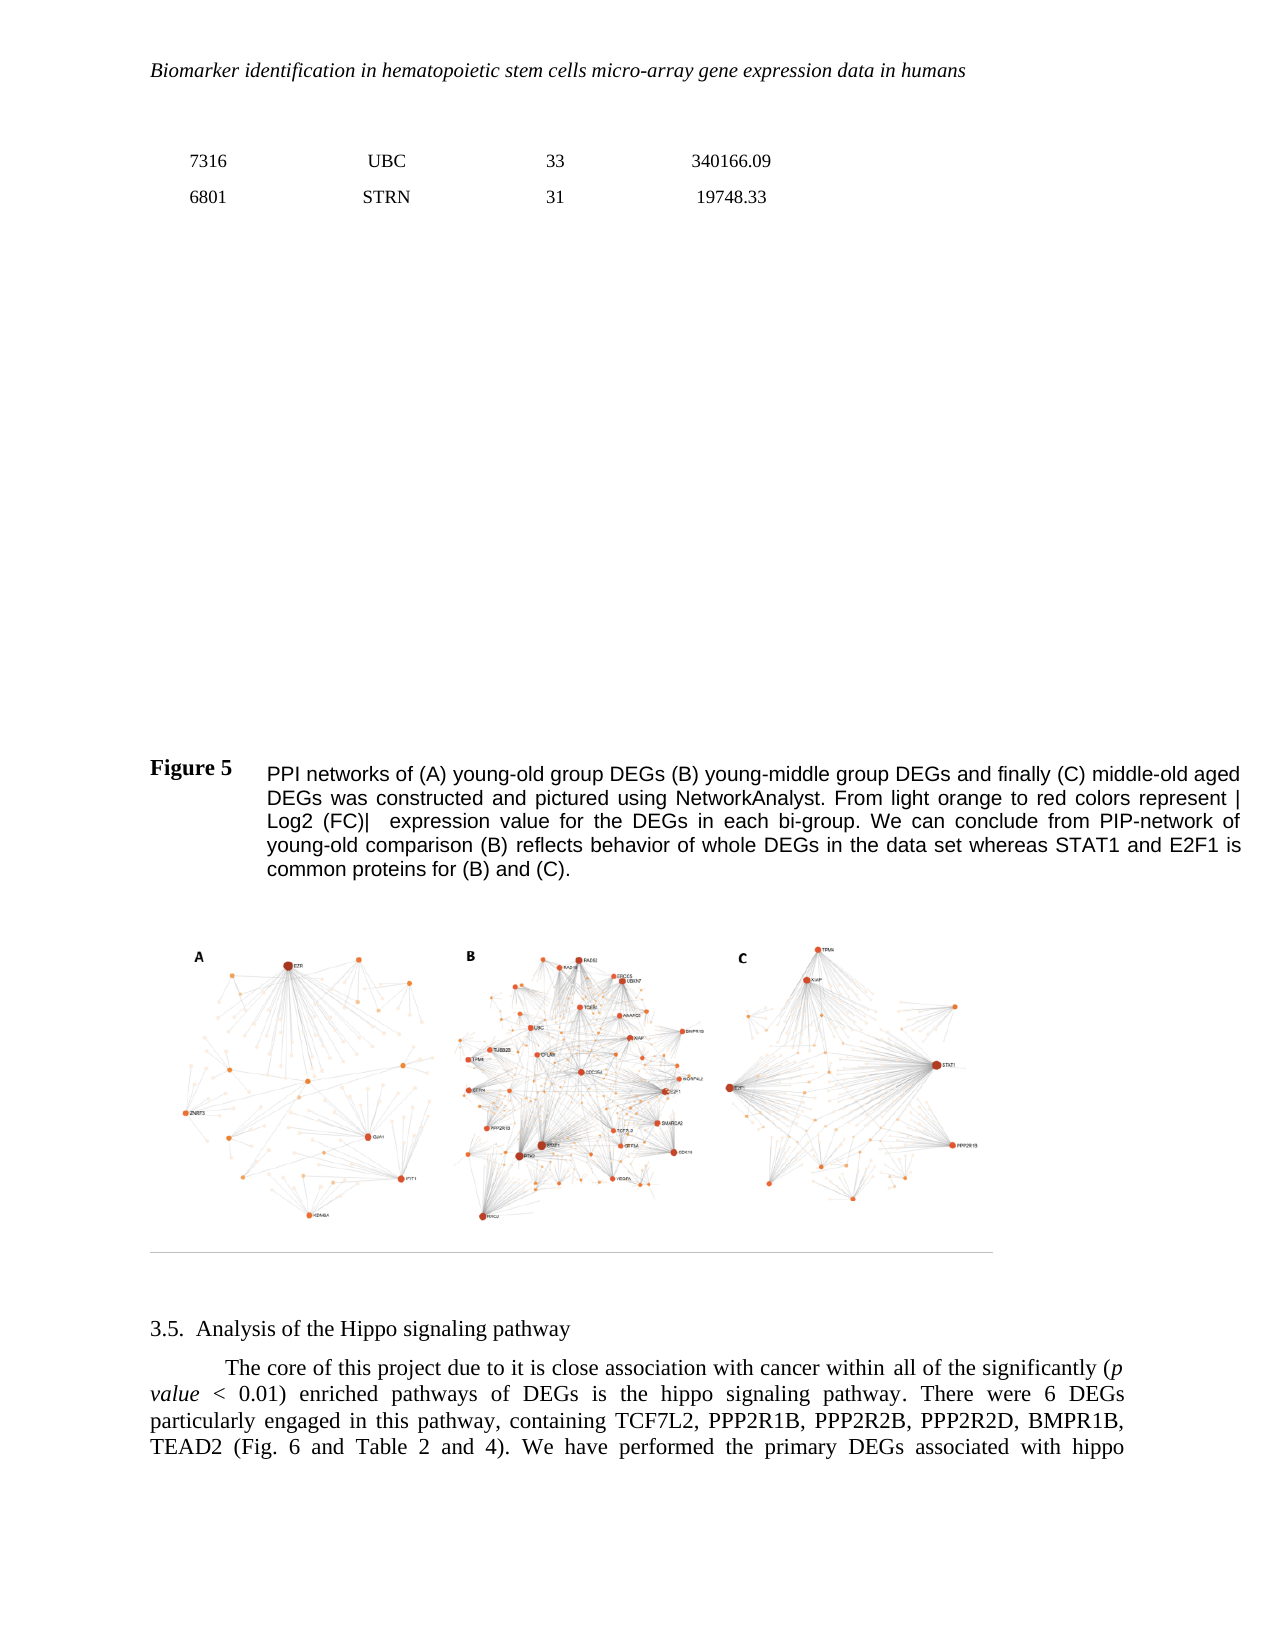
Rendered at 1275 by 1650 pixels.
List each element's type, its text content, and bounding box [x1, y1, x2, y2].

table_cell 6801 [150, 186, 319, 219]
text Figure 5 [150, 754, 1125, 780]
table_cell 340166.09 [656, 150, 806, 186]
table_cell STRN [319, 186, 454, 219]
table_cell UBC [319, 150, 454, 186]
table_cell 19748.33 [656, 186, 806, 219]
table_cell 31 [454, 186, 656, 219]
table_cell 33 [454, 150, 656, 186]
table_cell 7316 [150, 150, 319, 186]
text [150, 1354, 1125, 1459]
text 3.5. Analysis of the Hippo signaling pathway [150, 1315, 1125, 1342]
